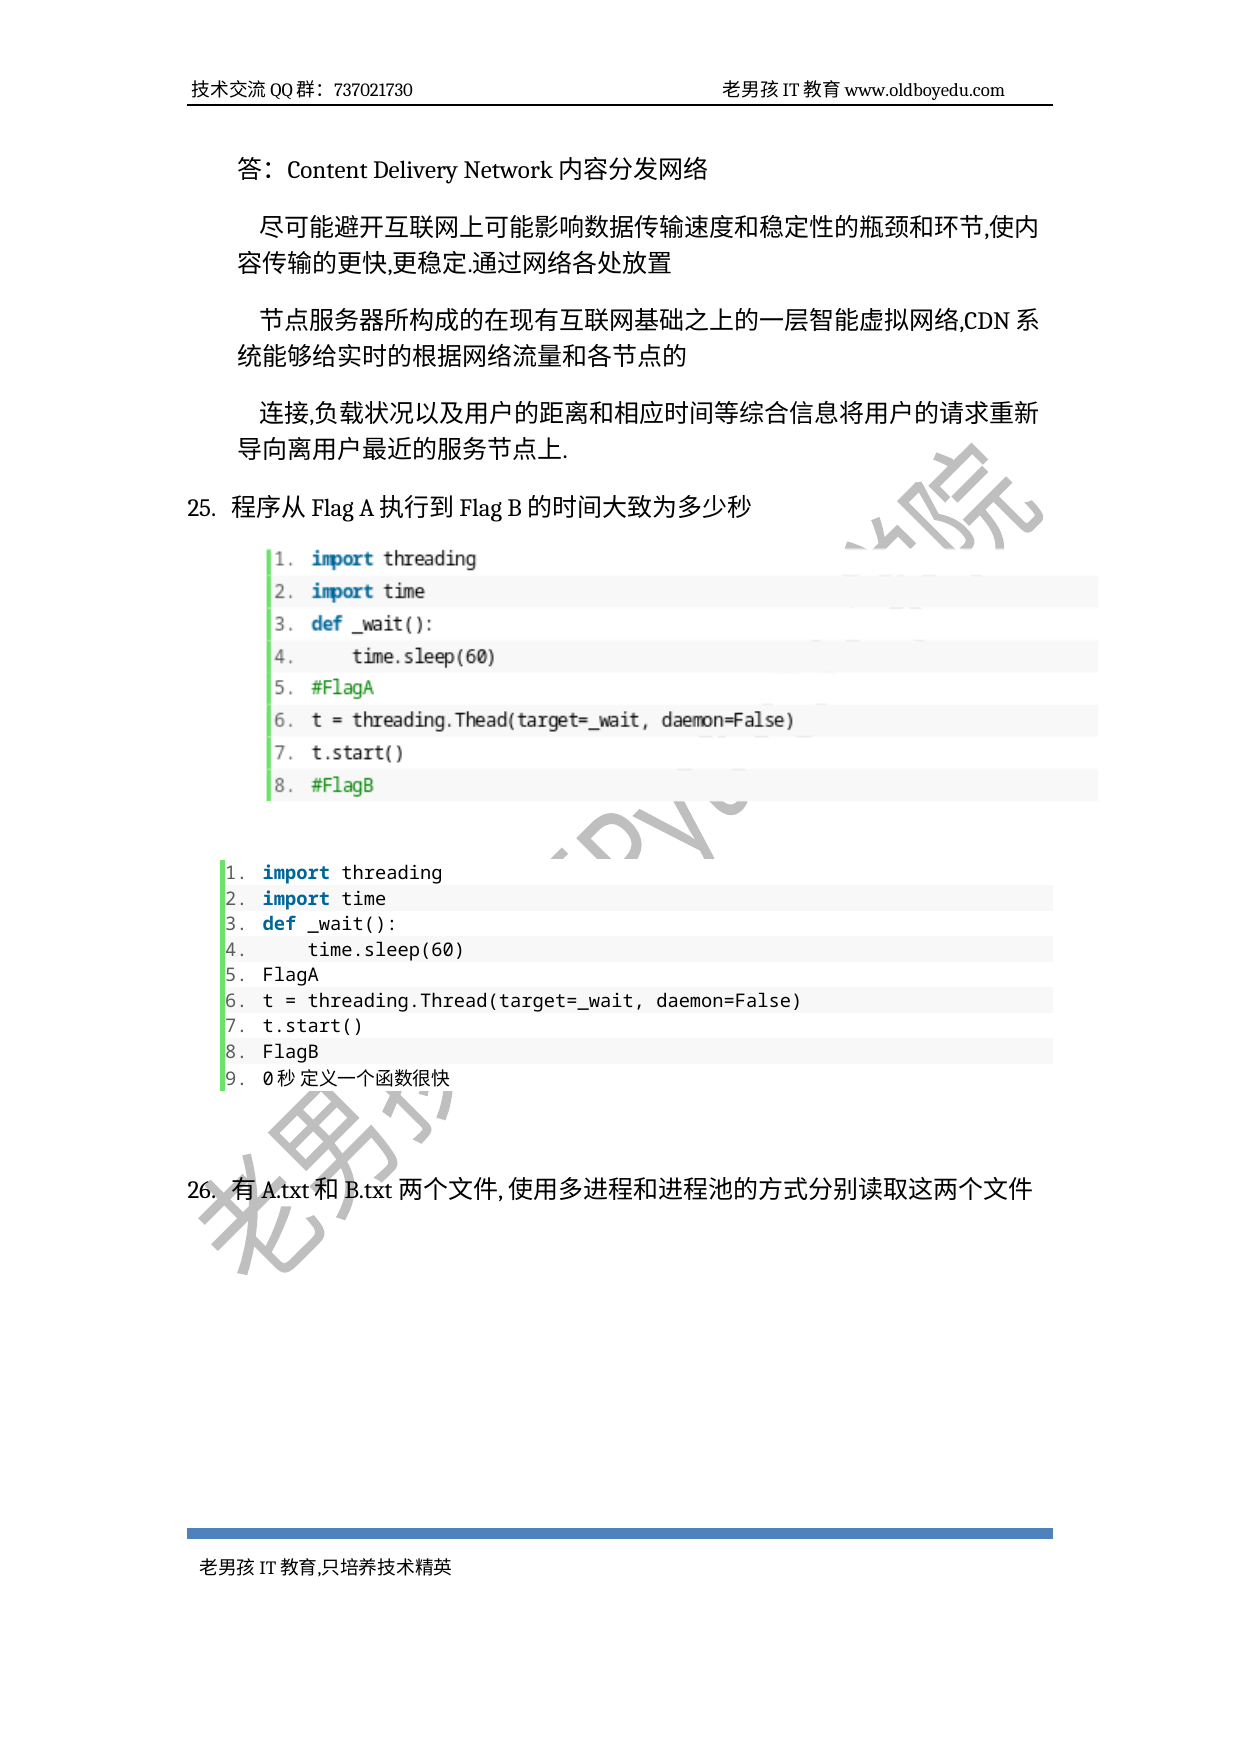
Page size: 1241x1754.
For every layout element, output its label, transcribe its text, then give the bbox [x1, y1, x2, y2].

list 有A.txt和B.txt 两个文件, 使用多进程和进程池的方式分别读取这两个文件 [187, 1170, 1053, 1206]
list import threading [220, 859, 1053, 885]
list time.sleep(60) [225, 936, 1053, 962]
text 节点服务器所构成的在现有互联网基础之上的一层智能虚拟网络,CDN系统能够给实时的根据网络流量和各节点的 [237, 300, 1053, 373]
list t = threading.Thread(target=_wait, daemon=False) [225, 987, 1053, 1013]
text 尽可能避开互联网上可能影响数据传输速度和稳定性的瓶颈和环节,使内容传输的更快,更稳定.通过网络各处放置 [237, 207, 1053, 279]
list 程序从Flag A执行到Flag B的时间大致为多少秒 [187, 487, 1053, 523]
list t.start() [225, 1013, 1053, 1038]
list import time [225, 885, 1053, 911]
text 答：Content Delivery Network 内容分发网络 [237, 150, 1053, 186]
list 0秒 定义一个函数很快 [225, 1064, 1053, 1091]
list FlagA [225, 962, 1053, 987]
list def _wait(): [225, 911, 1053, 936]
text 连接,负载状况以及用户的距离和相应时间等综合信息将用户的请求重新导向离用户最近的服务节点上. [237, 394, 1053, 466]
list FlagB [225, 1038, 1053, 1064]
